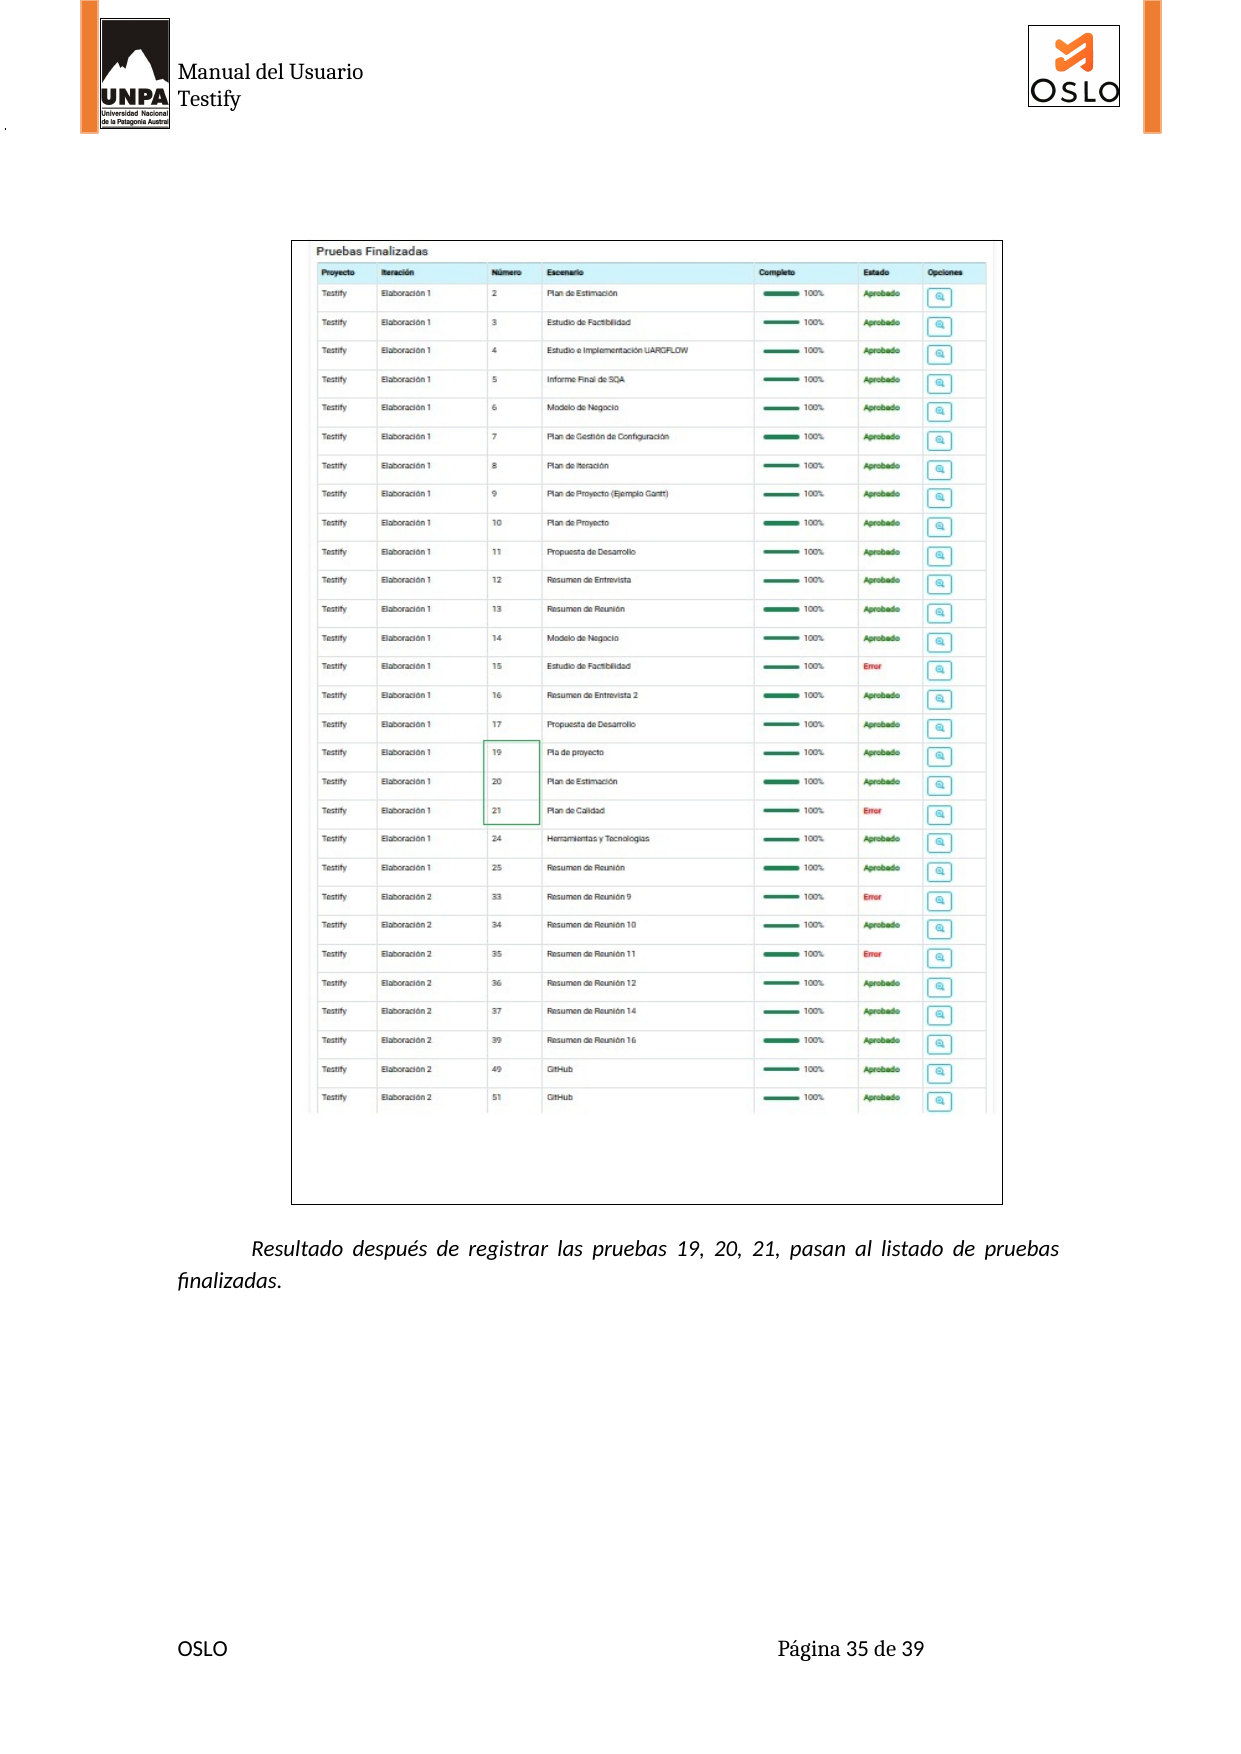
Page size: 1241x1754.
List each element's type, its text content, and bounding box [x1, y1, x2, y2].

picture [101, 19, 169, 128]
picture [1029, 26, 1119, 106]
picture [292, 241, 1002, 1204]
